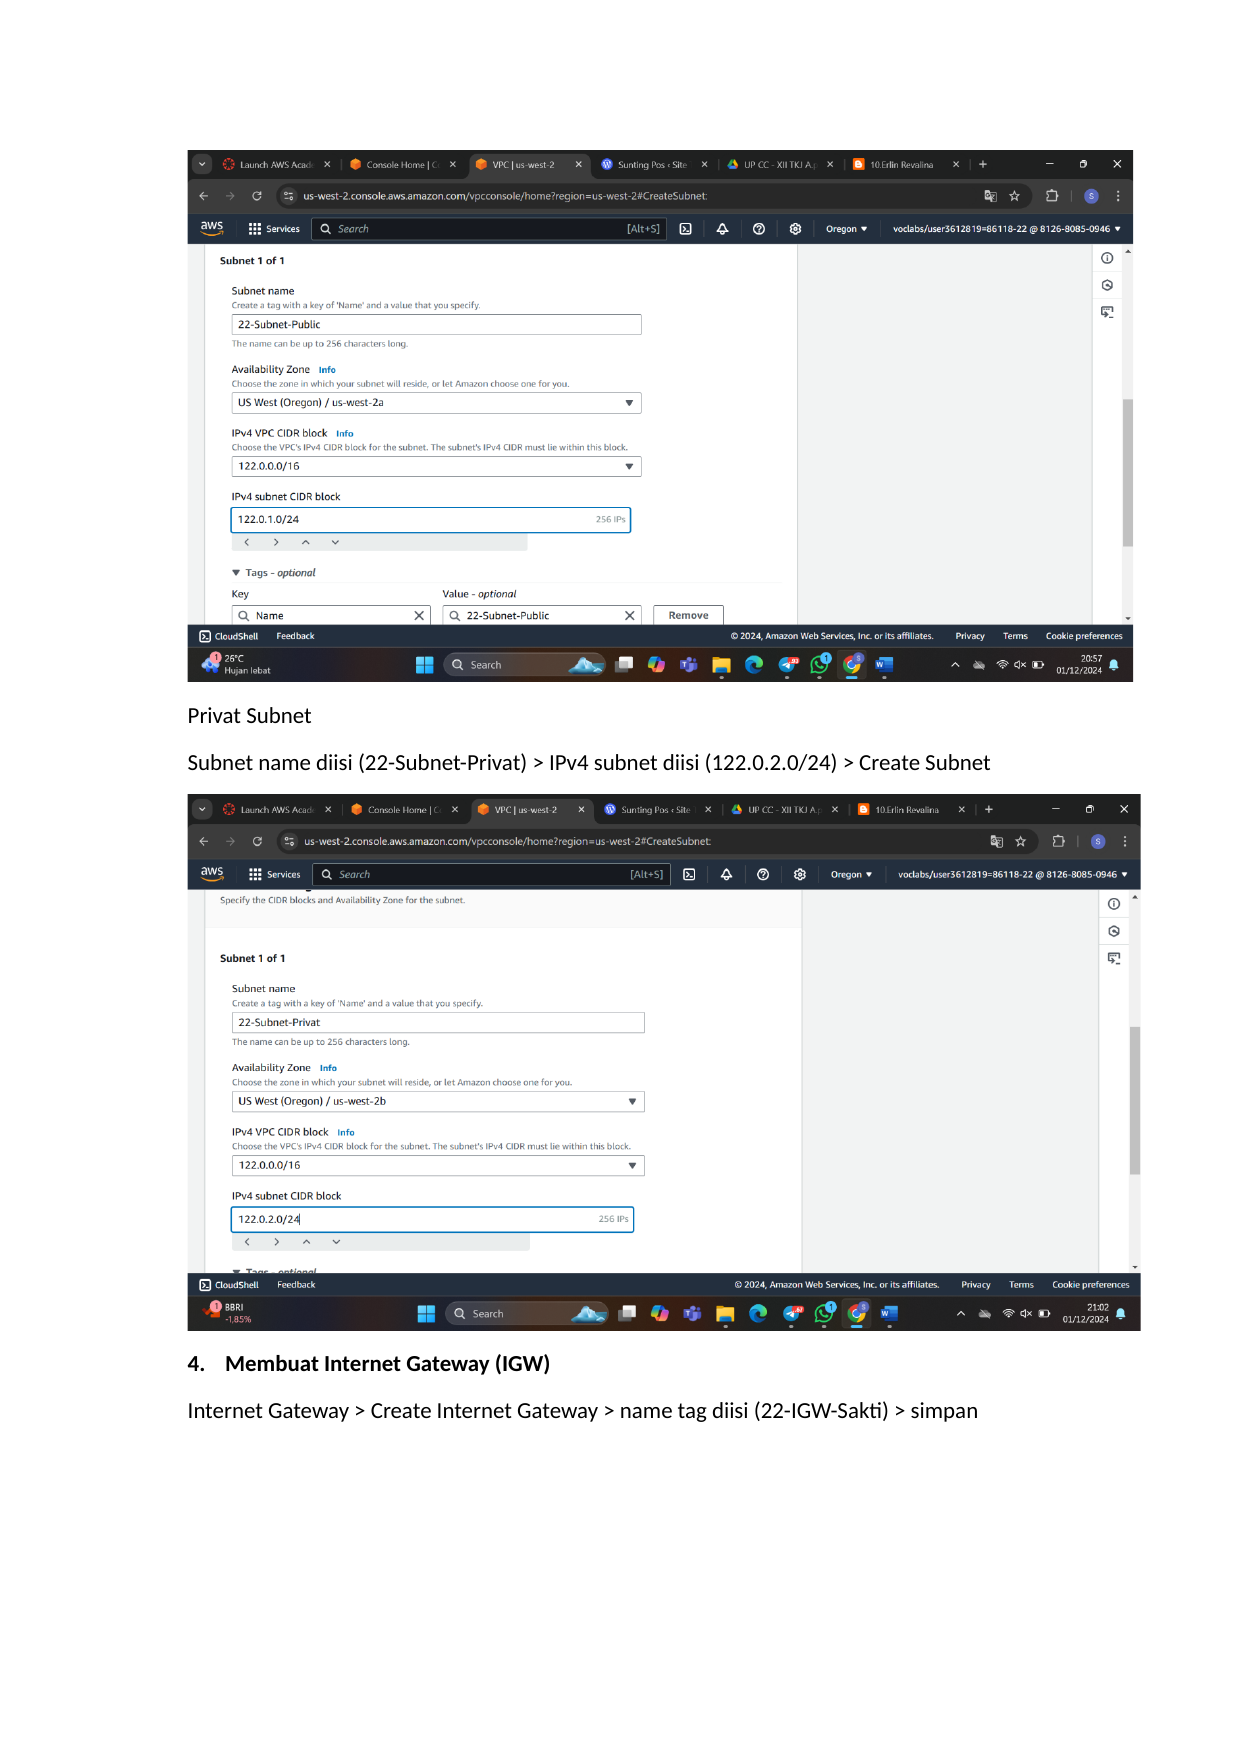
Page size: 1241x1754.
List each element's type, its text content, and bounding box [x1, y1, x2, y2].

text Subnet name diisi (22-Subnet-Privat) > IPv4 subnet diisi (122.0.2.0/24) > Create Subnet [187, 748, 1090, 776]
picture [187, 150, 1134, 682]
text Privat Subnet [187, 701, 1090, 729]
list Membuat Internet Gateway (IGW) [187, 1349, 1090, 1377]
picture [187, 794, 1141, 1331]
text Internet Gateway > Create Internet Gateway > name tag diisi (22-IGW-Sakti) > simpan [187, 1396, 1090, 1424]
